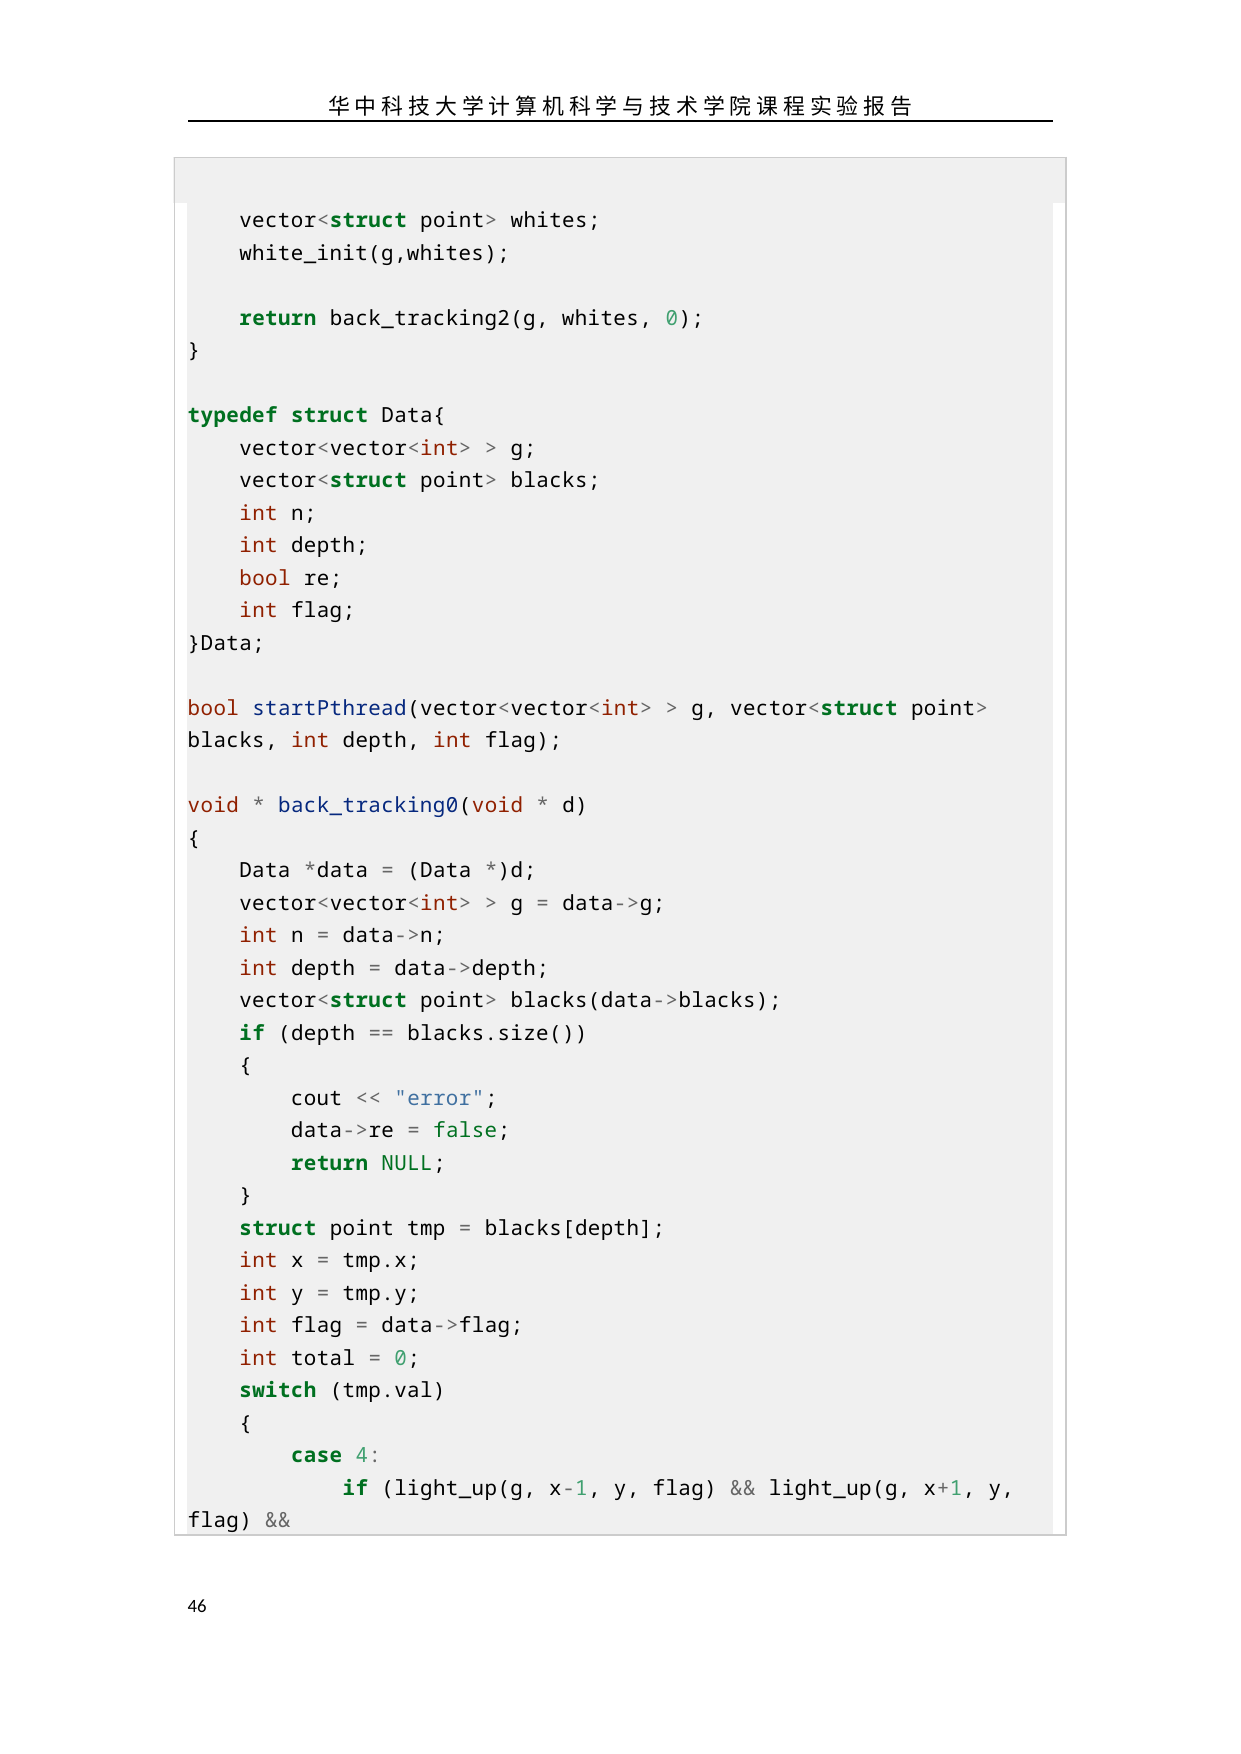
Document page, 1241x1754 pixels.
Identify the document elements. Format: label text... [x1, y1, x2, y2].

text vector<vector<int> > g; [187, 431, 1053, 463]
text int depth = data->depth; [187, 951, 1053, 983]
text }Data; [187, 626, 1053, 658]
text struct point tmp = blacks[depth]; [187, 1211, 1053, 1243]
text { [187, 821, 1053, 853]
text cout << "error"; [187, 1081, 1053, 1113]
text bool startPthread(vector<vector<int> > g, vector<struct point> blacks, int depth, int flag); [187, 691, 1053, 756]
text { [187, 1406, 1053, 1438]
text bool re; [187, 561, 1053, 593]
text switch (tmp.val) [187, 1373, 1053, 1406]
text vector<struct point> whites; [187, 203, 1053, 236]
text int n; [187, 496, 1053, 528]
text typedef struct Data{ [187, 398, 1053, 431]
text int y = tmp.y; [187, 1276, 1053, 1308]
text int depth; [187, 528, 1053, 561]
text return NULL; [187, 1146, 1053, 1178]
text } [187, 333, 1053, 366]
text if (light_up(g, x-1, y, flag) && light_up(g, x+1, y, flag) && [187, 1471, 1053, 1534]
text case 4: [187, 1438, 1053, 1471]
text int x = tmp.x; [187, 1243, 1053, 1276]
text } [187, 1178, 1053, 1211]
text { [187, 1048, 1053, 1081]
text if (depth == blacks.size()) [187, 1016, 1053, 1048]
text data->re = false; [187, 1113, 1053, 1146]
text vector<struct point> blacks(data->blacks); [187, 983, 1053, 1016]
text void * back_tracking0(void * d) [187, 788, 1053, 821]
text vector<struct point> blacks; [187, 463, 1053, 496]
text int n = data->n; [187, 918, 1053, 951]
text int flag = data->flag; [187, 1308, 1053, 1341]
text int flag; [187, 593, 1053, 626]
text int total = 0; [187, 1341, 1053, 1373]
text Data *data = (Data *)d; [187, 853, 1053, 886]
text white_init(g,whites); [187, 236, 1053, 268]
text return back_tracking2(g, whites, 0); [187, 301, 1053, 333]
text vector<vector<int> > g = data->g; [187, 886, 1053, 918]
